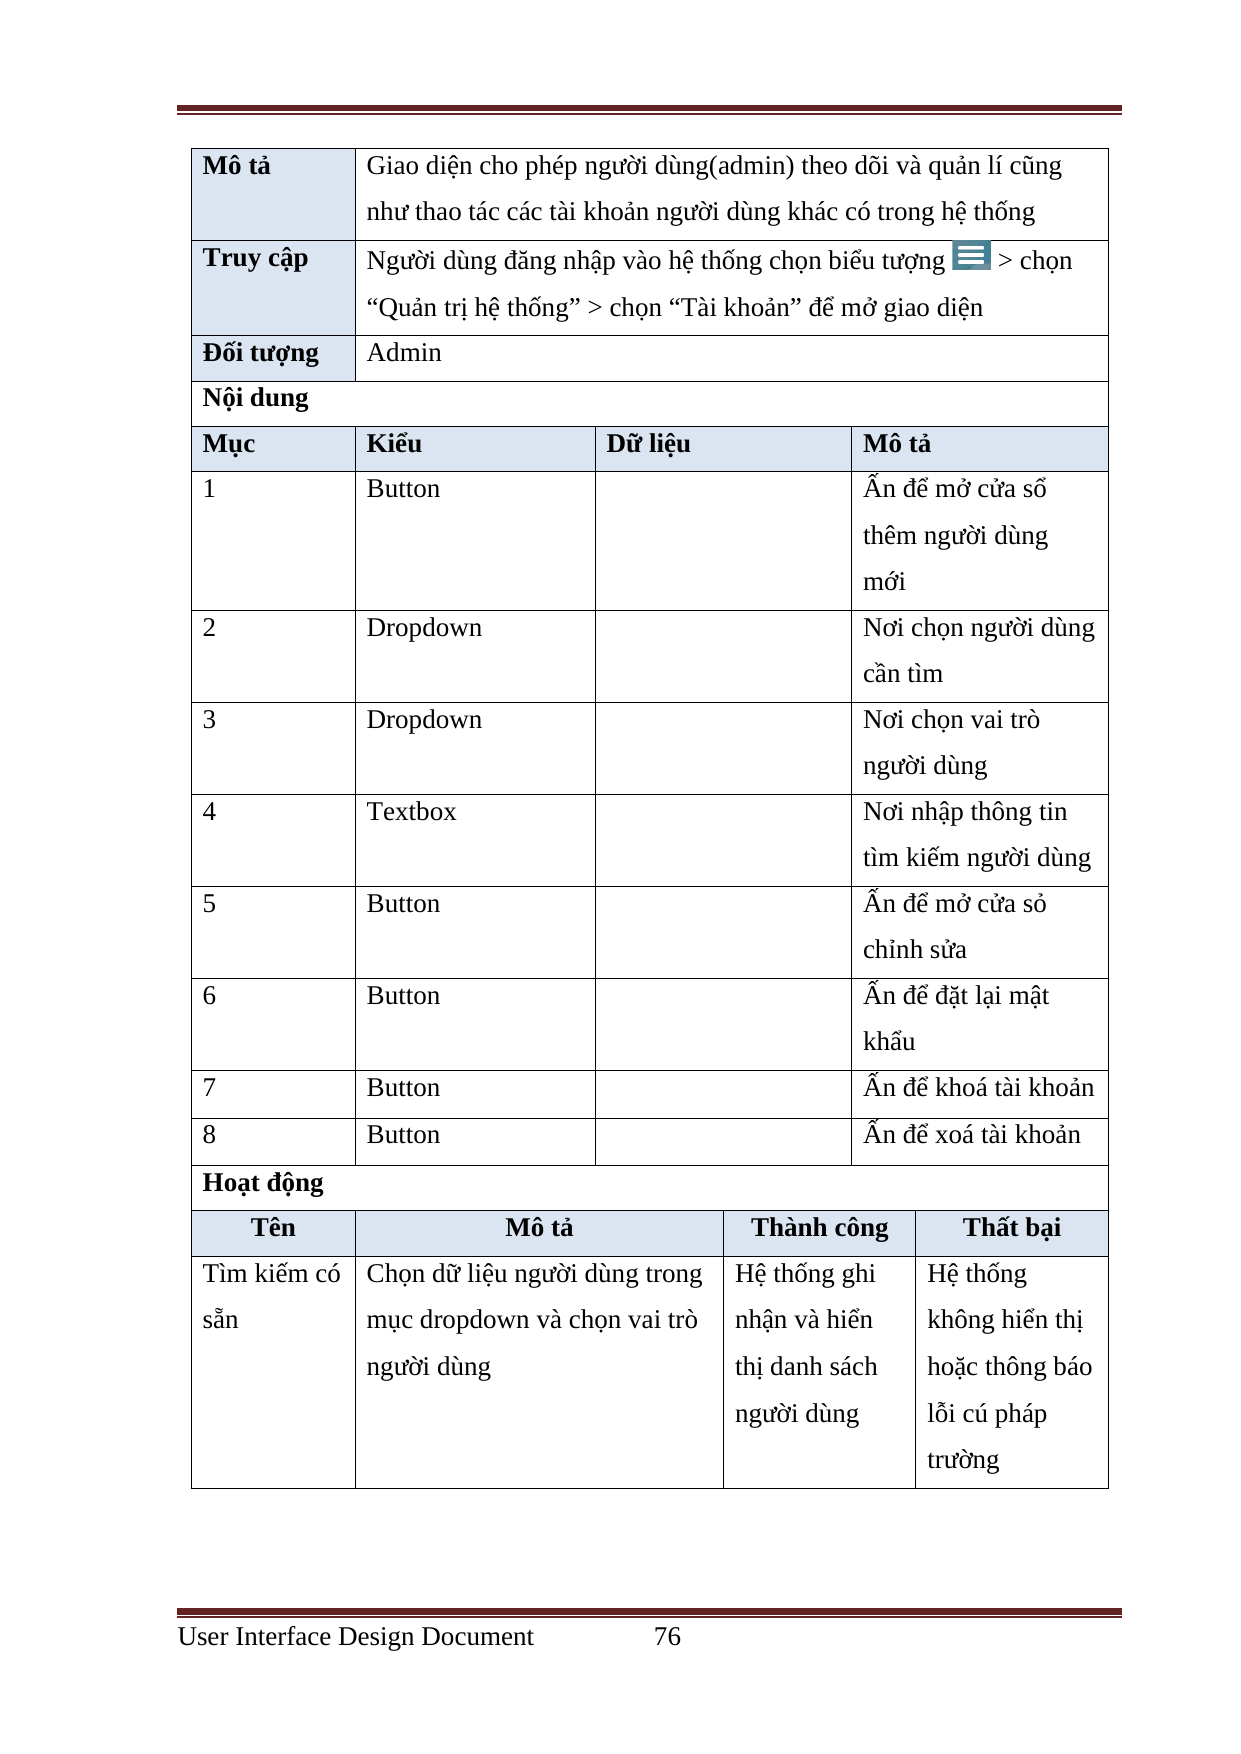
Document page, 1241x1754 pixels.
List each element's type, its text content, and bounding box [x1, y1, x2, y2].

table_cell Ấn để mở cửa sổ thêm người dùng mới [852, 472, 1108, 610]
table_cell Nơi chọn người dùng cần tìm [852, 611, 1108, 702]
table_cell 2 [192, 611, 355, 702]
table_cell Truy cập [192, 241, 355, 335]
table_cell Kiểu [356, 427, 595, 471]
table_cell Giao diện cho phép người dùng(admin) theo dõi và quản lí cũng như thao tác các tài khoản người dùng khác có trong hệ thống [356, 149, 1108, 240]
table_cell Dropdown [356, 611, 595, 702]
table_cell [596, 1119, 851, 1165]
table_cell [596, 703, 851, 794]
table_cell [596, 795, 851, 886]
table_cell 4 [192, 795, 355, 886]
table_cell Người dùng đăng nhập vào hệ thống chọn biểu tượng > chọn “Quản trị hệ thống” > chọn “Tài khoản” để mở giao diện [356, 241, 1108, 335]
table_cell Button [356, 887, 595, 978]
table_cell Ấn để xoá tài khoản [852, 1119, 1108, 1165]
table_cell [916, 1257, 1108, 1488]
table_cell Hoạt động [192, 1166, 1108, 1210]
table_cell Mô tả [356, 1211, 723, 1256]
table_cell Mục [192, 427, 355, 471]
table_cell Nơi nhập thông tin tìm kiếm người dùng [852, 795, 1108, 886]
table_cell Textbox [356, 795, 595, 886]
table_cell [596, 979, 851, 1070]
table_cell Ấn để khoá tài khoản [852, 1071, 1108, 1117]
table_cell 5 [192, 887, 355, 978]
table_cell 8 [192, 1119, 355, 1165]
table_cell [596, 472, 851, 610]
table_cell 3 [192, 703, 355, 794]
table_cell 1 [192, 472, 355, 610]
table_cell Ấn để mở cửa sỏ chỉnh sửa [852, 887, 1108, 978]
table_cell Nơi chọn vai trò người dùng [852, 703, 1108, 794]
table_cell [724, 1257, 915, 1488]
table_cell Button [356, 1119, 595, 1165]
table_cell Ấn để đặt lại mật khẩu [852, 979, 1108, 1070]
table_cell Mô tả [192, 149, 355, 240]
table_cell Mô tả [852, 427, 1108, 471]
table_cell Dữ liệu [596, 427, 851, 471]
table_cell Button [356, 1071, 595, 1117]
table_cell Button [356, 979, 595, 1070]
table_cell Thành công [724, 1211, 915, 1256]
table_cell Button [356, 472, 595, 610]
table_cell 7 [192, 1071, 355, 1117]
table_cell Dropdown [356, 703, 595, 794]
table_cell [596, 887, 851, 978]
table_cell [596, 1071, 851, 1117]
table_cell Tìm kiếm có sẵn [192, 1257, 355, 1488]
picture [952, 240, 991, 270]
table_cell Chọn dữ liệu người dùng trong mục dropdown và chọn vai trò người dùng [356, 1257, 723, 1488]
table_cell Admin [356, 336, 1108, 381]
table_cell Tên [192, 1211, 355, 1256]
table_cell Thất bại [916, 1211, 1108, 1256]
table_cell Nội dung [192, 382, 1108, 426]
table_cell [596, 611, 851, 702]
table_cell 6 [192, 979, 355, 1070]
table_cell Đối tượng [192, 336, 355, 381]
